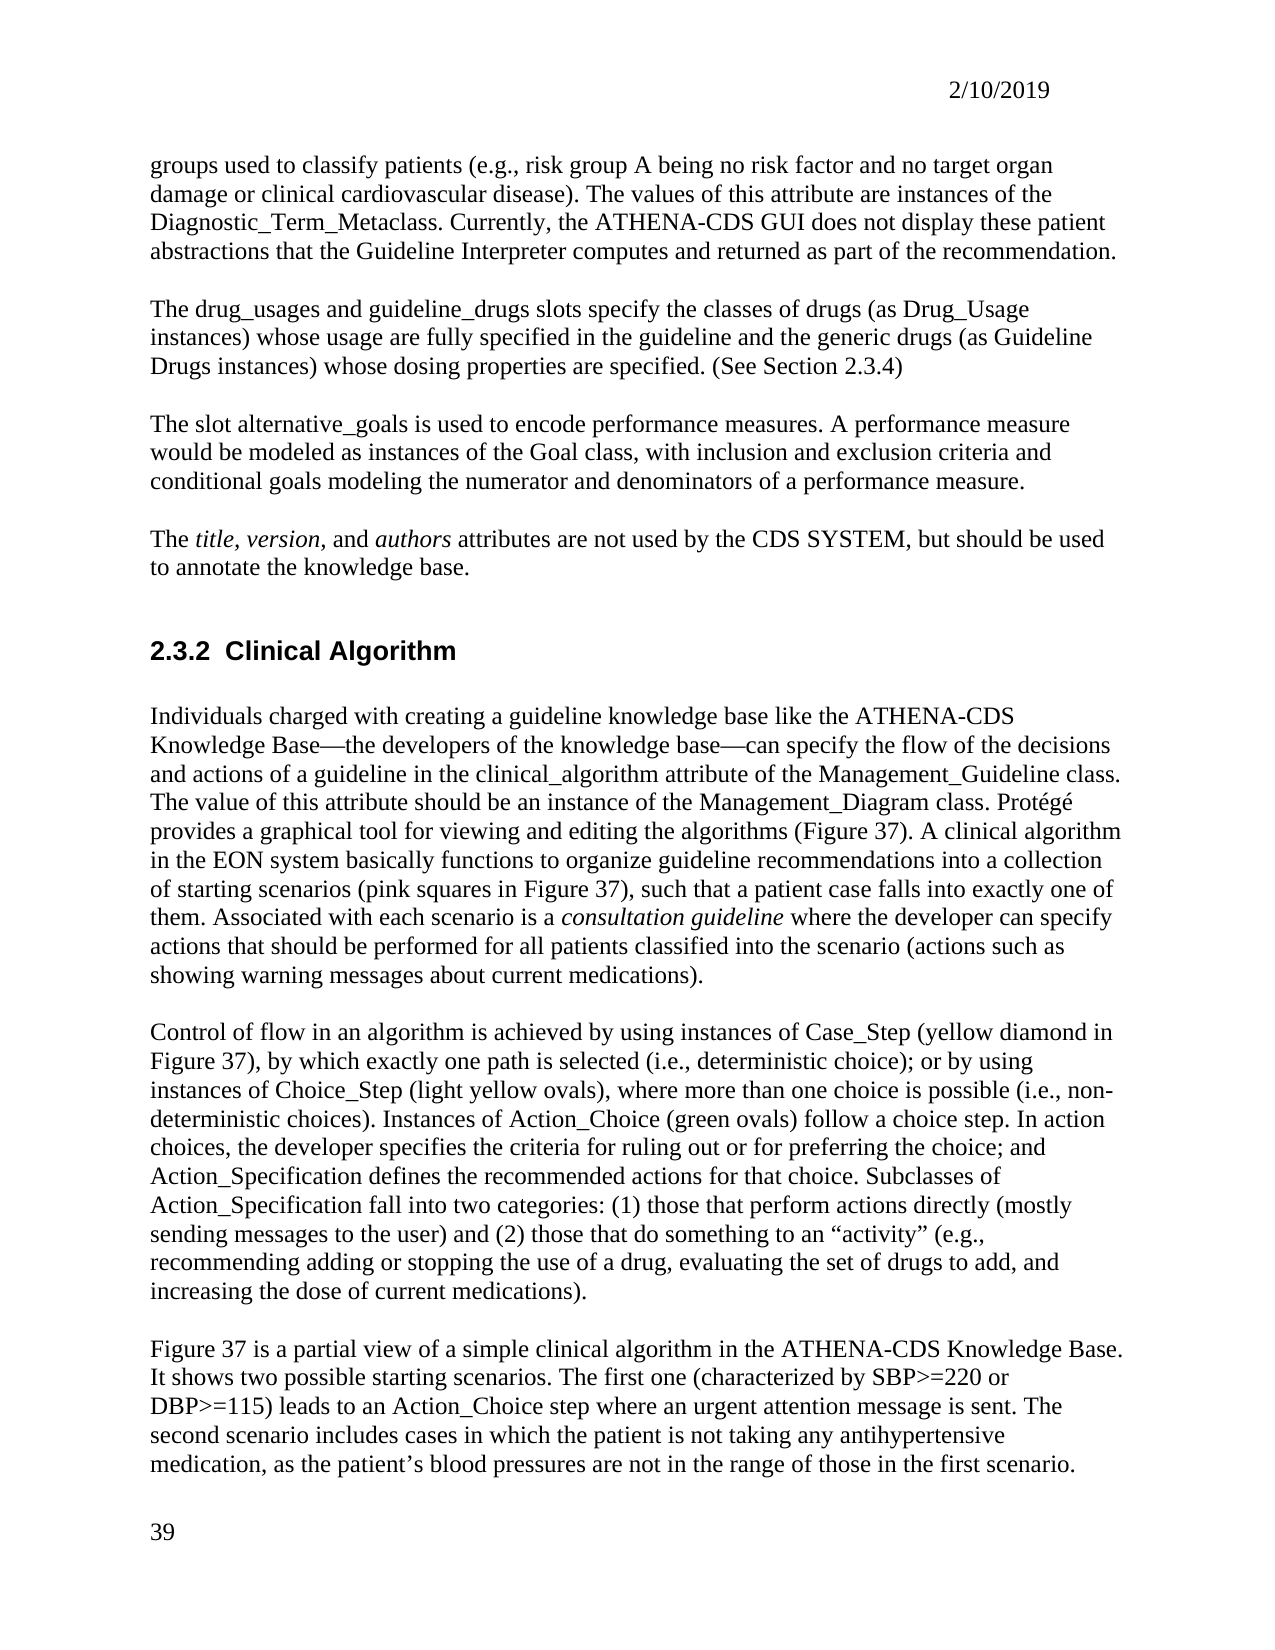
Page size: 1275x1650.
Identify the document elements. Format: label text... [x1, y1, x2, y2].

text Individuals charged with creating a guideline knowledge base like the ATHENA-CDS Knowledge Base—the developers of the knowledge base—can specify the flow of the decisions and actions of a guideline in the clinical_algorithm attribute of the Management_Guideline class. The value of this attribute should be an instance of the Management_Diagram class. Protégé provides a graphical tool for viewing and editing the algorithms (Figure 37). A clinical algorithm in the EON system basically functions to organize guideline recommendations into a collection of starting scenarios (pink squares in Figure 37), such that a patient case falls into exactly one of them. Associated with each scenario is a consultation guideline where the developer can specify actions that should be performed for all patients classified into the scenario (actions such as showing warning messages about current medications). [150, 701, 1125, 989]
subtitle Clinical Algorithm [150, 635, 1125, 666]
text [150, 1334, 1125, 1477]
text The title, version, and authors attributes are not used by the CDS SYSTEM, but should be used to annotate the knowledge base. [150, 524, 1125, 581]
text The slot alternative_goals is used to encode performance measures. A performance measure would be modeled as instances of the Goal class, with inclusion and exclusion criteria and conditional goals modeling the numerator and denominators of a performance measure. [150, 409, 1125, 495]
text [150, 150, 1125, 265]
text The drug_usages and guideline_drugs slots specify the classes of drugs (as Drug_Usage instances) whose usage are fully specified in the guideline and the generic drugs (as Guideline Drugs instances) whose dosing properties are specified. (See Section 2.3.4) [150, 294, 1125, 380]
text Control of flow in an algorithm is achieved by using instances of Case_Step (yellow diamond in Figure 37), by which exactly one path is selected (i.e., deterministic choice); or by using instances of Choice_Step (light yellow ovals), where more than one choice is possible (i.e., non-deterministic choices). Instances of Action_Choice (green ovals) follow a choice step. In action choices, the developer specifies the criteria for ruling out or for preferring the choice; and Action_Specification defines the recommended actions for that choice. Subclasses of Action_Specification fall into two categories: (1) those that perform actions directly (mostly sending messages to the user) and (2) those that do something to an “activity” (e.g., recommending adding or stopping the use of a drug, evaluating the set of drugs to add, and increasing the dose of current medications). [150, 1017, 1125, 1305]
